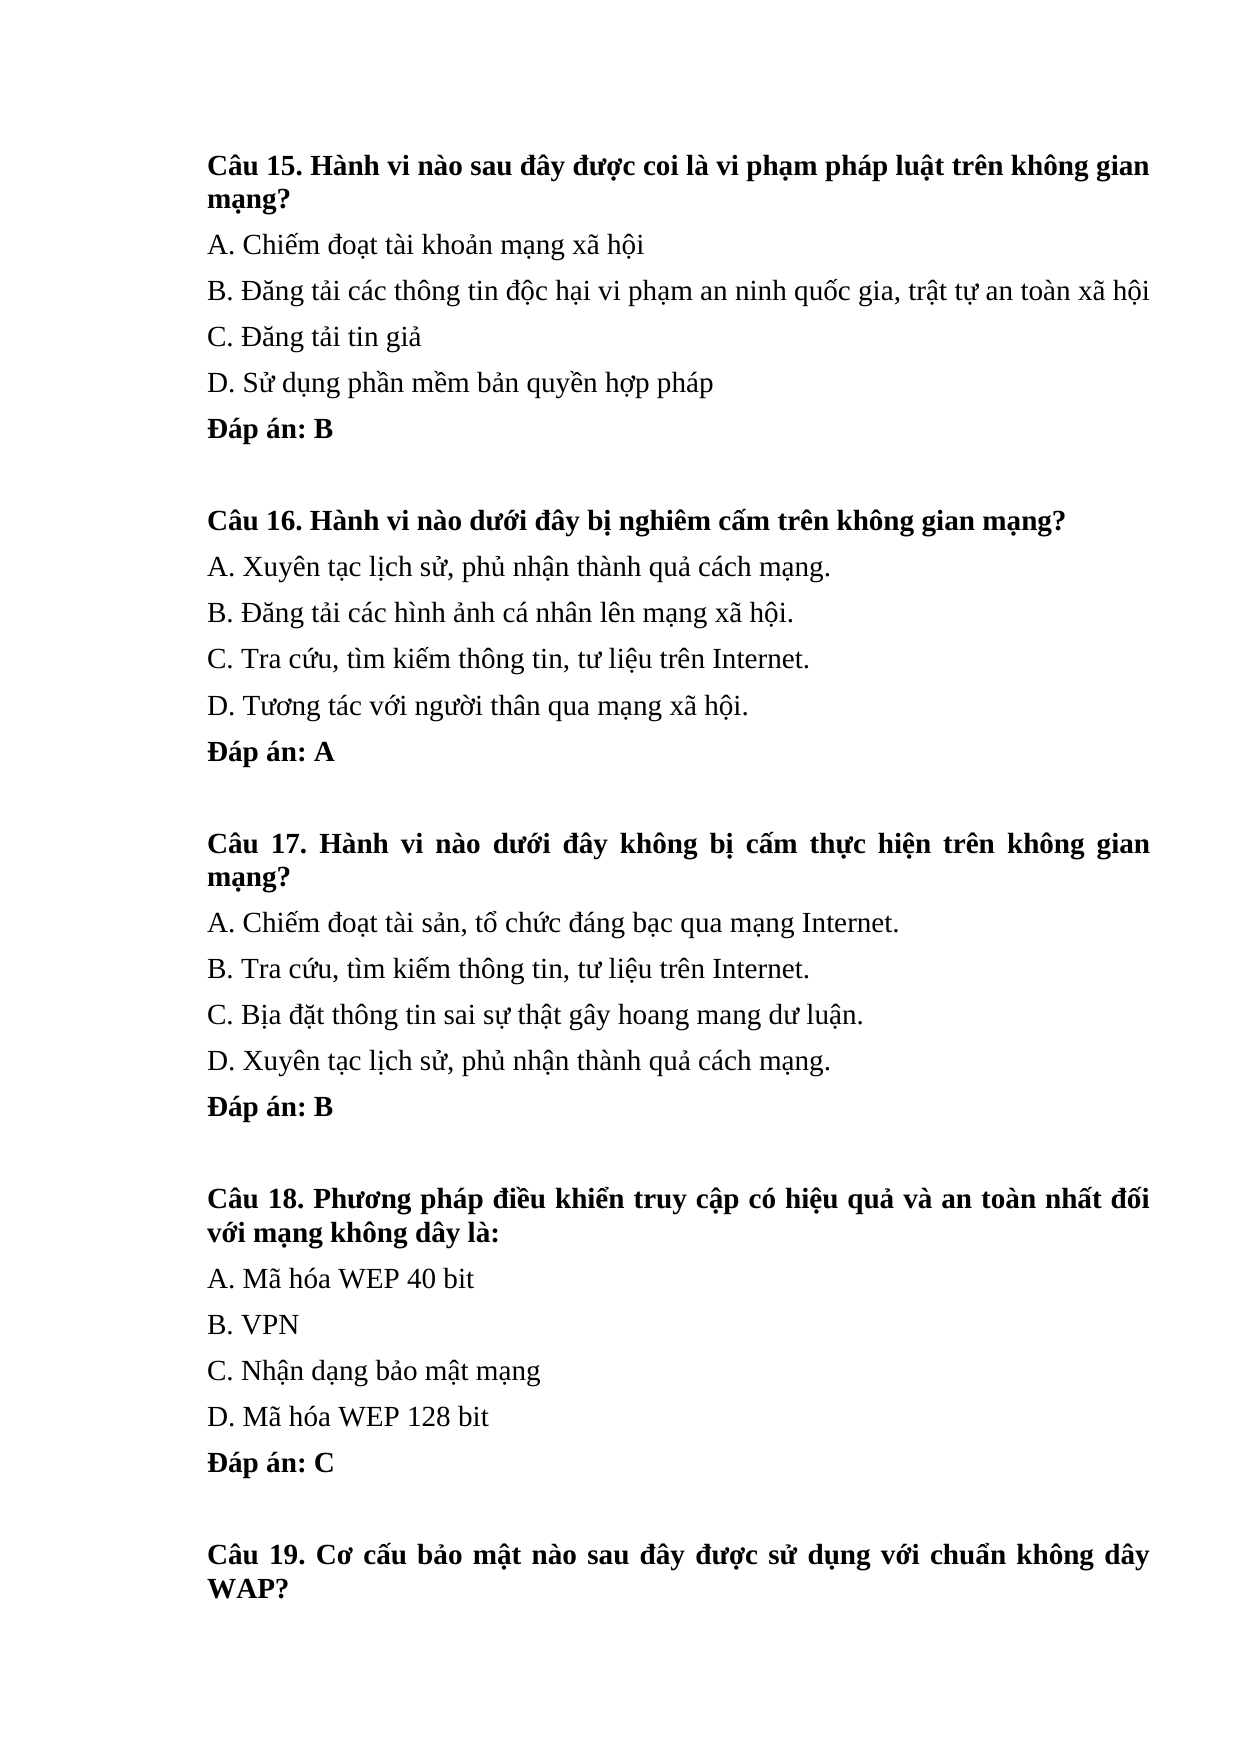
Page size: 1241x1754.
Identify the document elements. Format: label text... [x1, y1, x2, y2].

text Đáp án: B [207, 1089, 1152, 1123]
list B. Đăng tải các thông tin độc hại vi phạm an ninh quốc gia, trật tự an toàn xã hội [207, 273, 1152, 307]
text C. Nhận dạng bảo mật mạng [207, 1353, 1152, 1387]
text B. Tra cứu, tìm kiếm thông tin, tư liệu trên Internet. [207, 951, 1152, 985]
text A. Mã hóa WEP 40 bit [207, 1261, 1152, 1295]
text Đáp án: A [207, 734, 1152, 767]
text D. Mã hóa WEP 128 bit [207, 1399, 1152, 1433]
text C. Bịa đặt thông tin sai sự thật gây hoang mang dư luận. [207, 997, 1152, 1031]
text B. VPN [207, 1307, 1152, 1341]
text Đáp án: C [207, 1445, 1152, 1479]
text Câu 18. Phương pháp điều khiển truy cập có hiệu quả và an toàn nhất đối với mạng không dây là: [207, 1182, 1152, 1249]
text Câu 16. Hành vi nào dưới đây bị nghiêm cấm trên không gian mạng? [207, 503, 1152, 537]
text A. Xuyên tạc lịch sử, phủ nhận thành quả cách mạng. [207, 549, 1152, 583]
list C. Đăng tải tin giả [207, 319, 1152, 353]
list Đáp án: B [207, 411, 1152, 445]
text D. Tương tác với người thân qua mạng xã hội. [207, 688, 1152, 721]
text D. Xuyên tạc lịch sử, phủ nhận thành quả cách mạng. [207, 1043, 1152, 1077]
list Câu 15. Hành vi nào sau đây được coi là vi phạm pháp luật trên không gian mạng? [207, 148, 1152, 215]
text C. Tra cứu, tìm kiếm thông tin, tư liệu trên Internet. [207, 642, 1152, 675]
text B. Đăng tải các hình ảnh cá nhân lên mạng xã hội. [207, 596, 1152, 629]
list D. Sử dụng phần mềm bản quyền hợp pháp [207, 365, 1152, 399]
text A. Chiếm đoạt tài sản, tổ chức đáng bạc qua mạng Internet. [207, 905, 1152, 939]
text Câu 17. Hành vi nào dưới đây không bị cấm thực hiện trên không gian mạng? [207, 826, 1152, 893]
text Câu 19. Cơ cấu bảo mật nào sau đây được sử dụng với chuẩn không dây WAP? [207, 1537, 1152, 1604]
list A. Chiếm đoạt tài khoản mạng xã hội [207, 227, 1152, 261]
